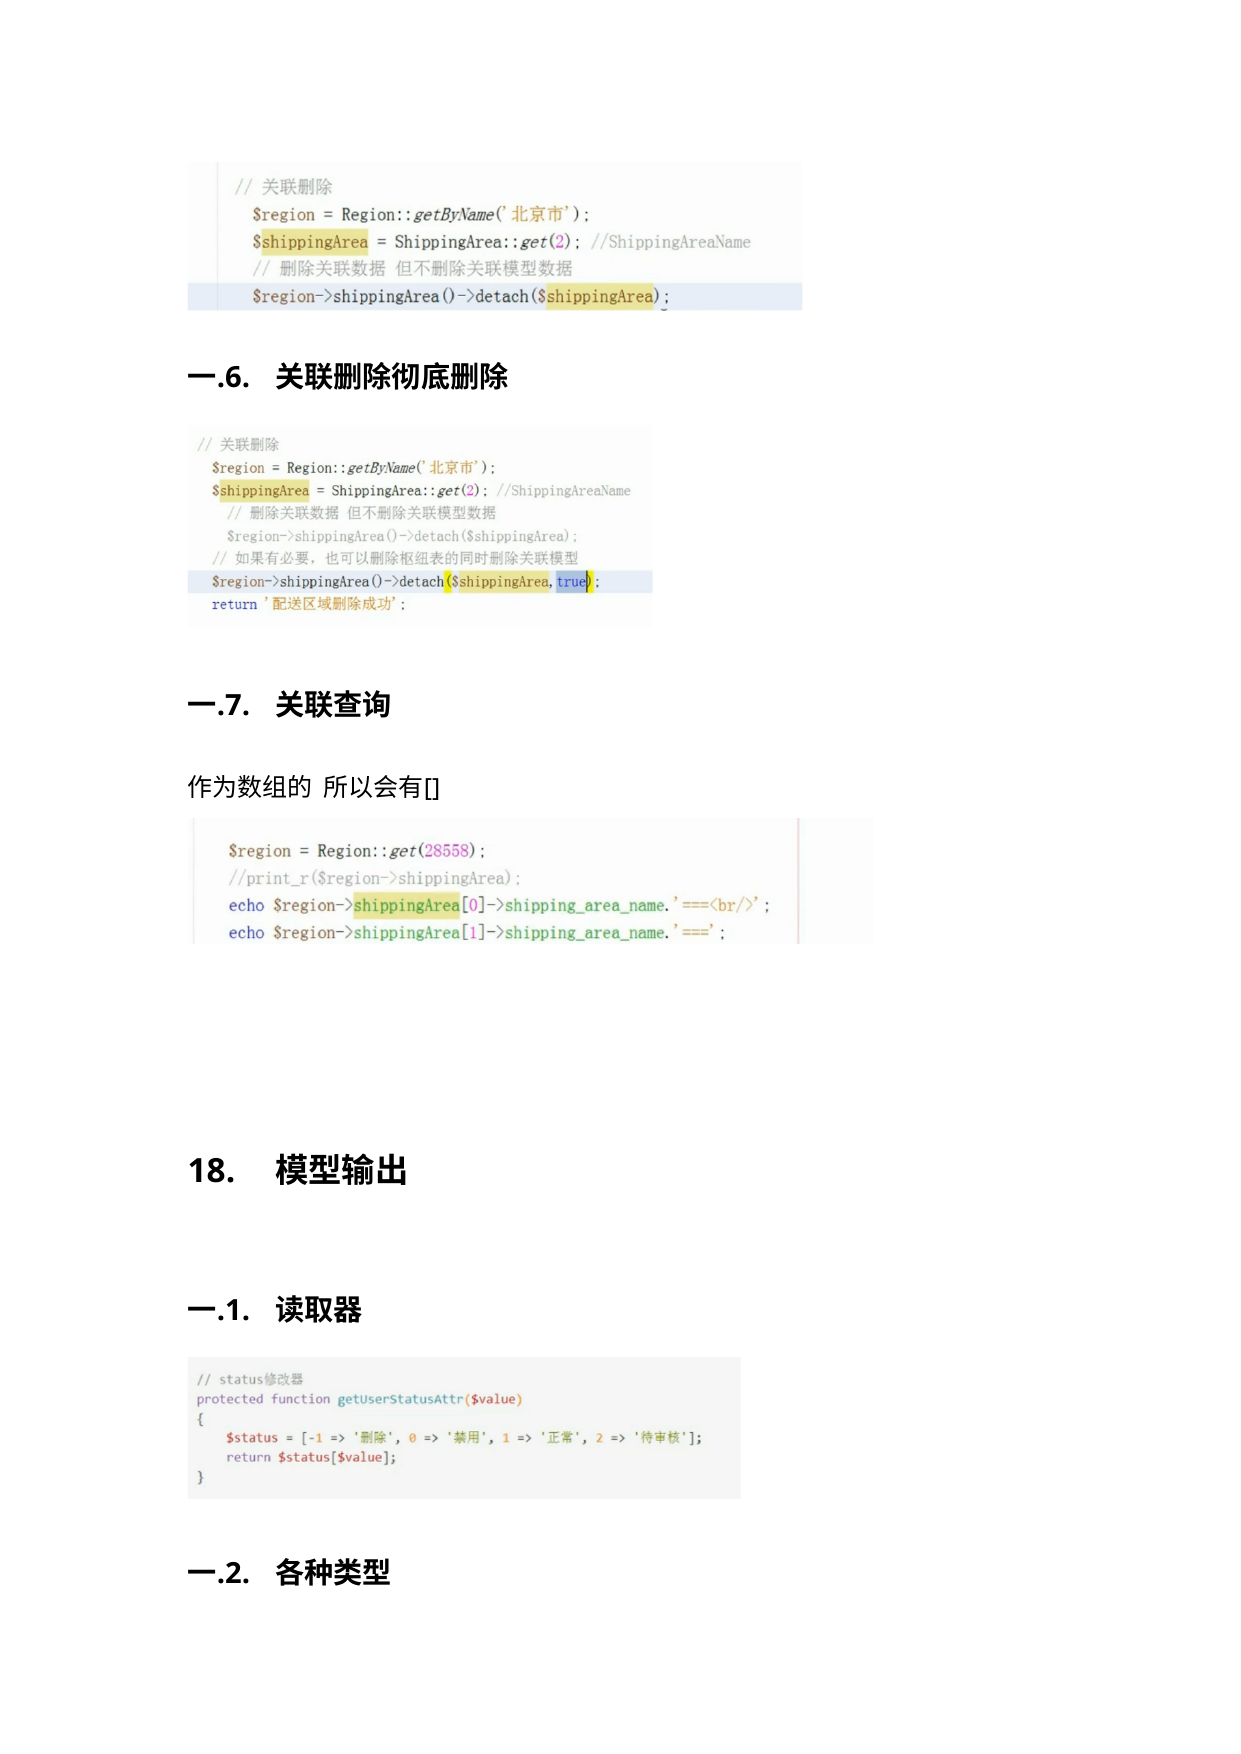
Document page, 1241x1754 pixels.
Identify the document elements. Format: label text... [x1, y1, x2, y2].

subtitle 读取器 [187, 1286, 1053, 1328]
picture [187, 162, 803, 311]
subtitle 关联查询 [187, 682, 1053, 724]
picture [187, 425, 653, 627]
subtitle 关联删除彻底删除 [187, 354, 1053, 396]
text 作为数组的 所以会有[] [187, 753, 1053, 818]
subtitle 模型输出 [187, 1143, 1053, 1192]
subtitle 各种类型 [187, 1549, 1053, 1592]
picture [187, 1357, 741, 1499]
picture [187, 818, 874, 944]
